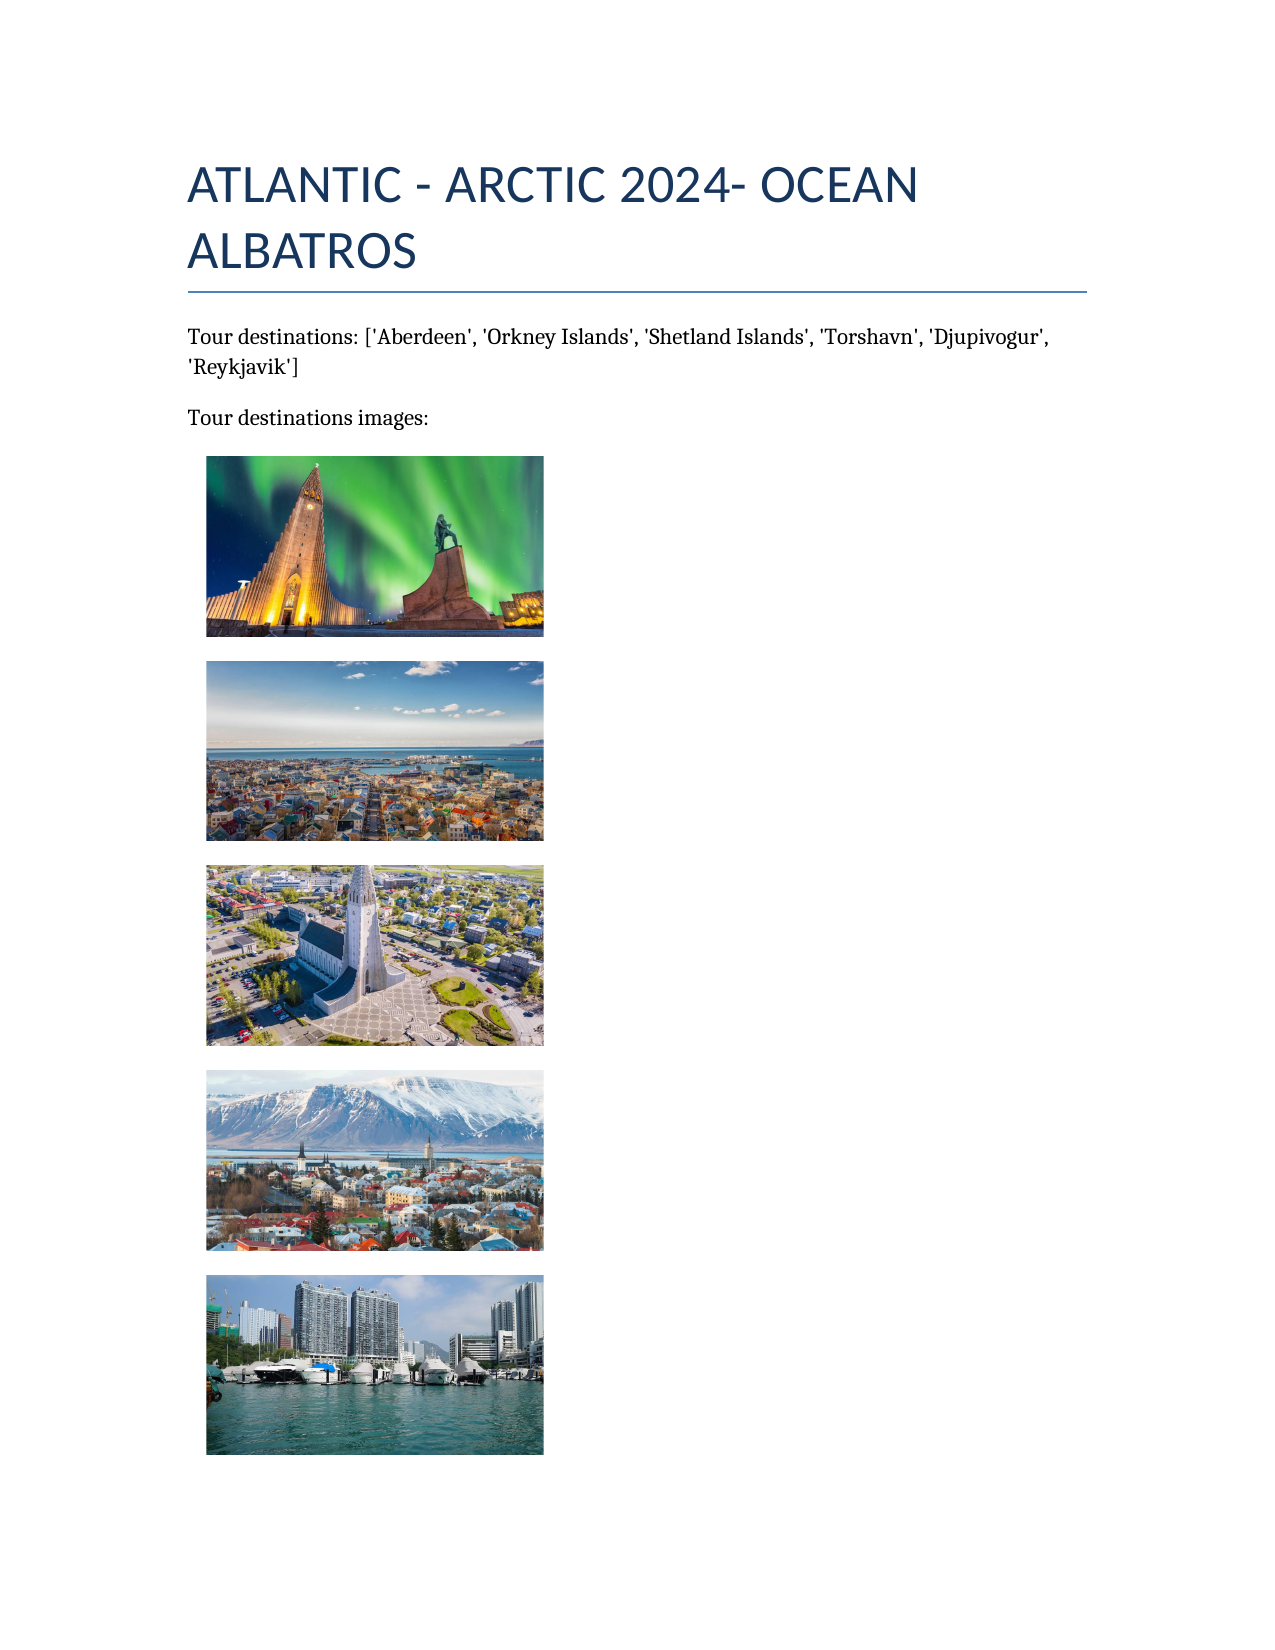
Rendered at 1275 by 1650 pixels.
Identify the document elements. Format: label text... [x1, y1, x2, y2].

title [187, 150, 1087, 293]
picture [206, 456, 544, 637]
text Tour destinations: ['Aberdeen', 'Orkney Islands', 'Shetland Islands', 'Torshavn', 'Djupivogur', 'Reykjavik'] [187, 324, 1087, 381]
picture [206, 865, 544, 1046]
picture [206, 1275, 544, 1455]
picture [206, 1070, 544, 1251]
text Tour destinations images: [187, 405, 1087, 432]
picture [206, 661, 544, 841]
